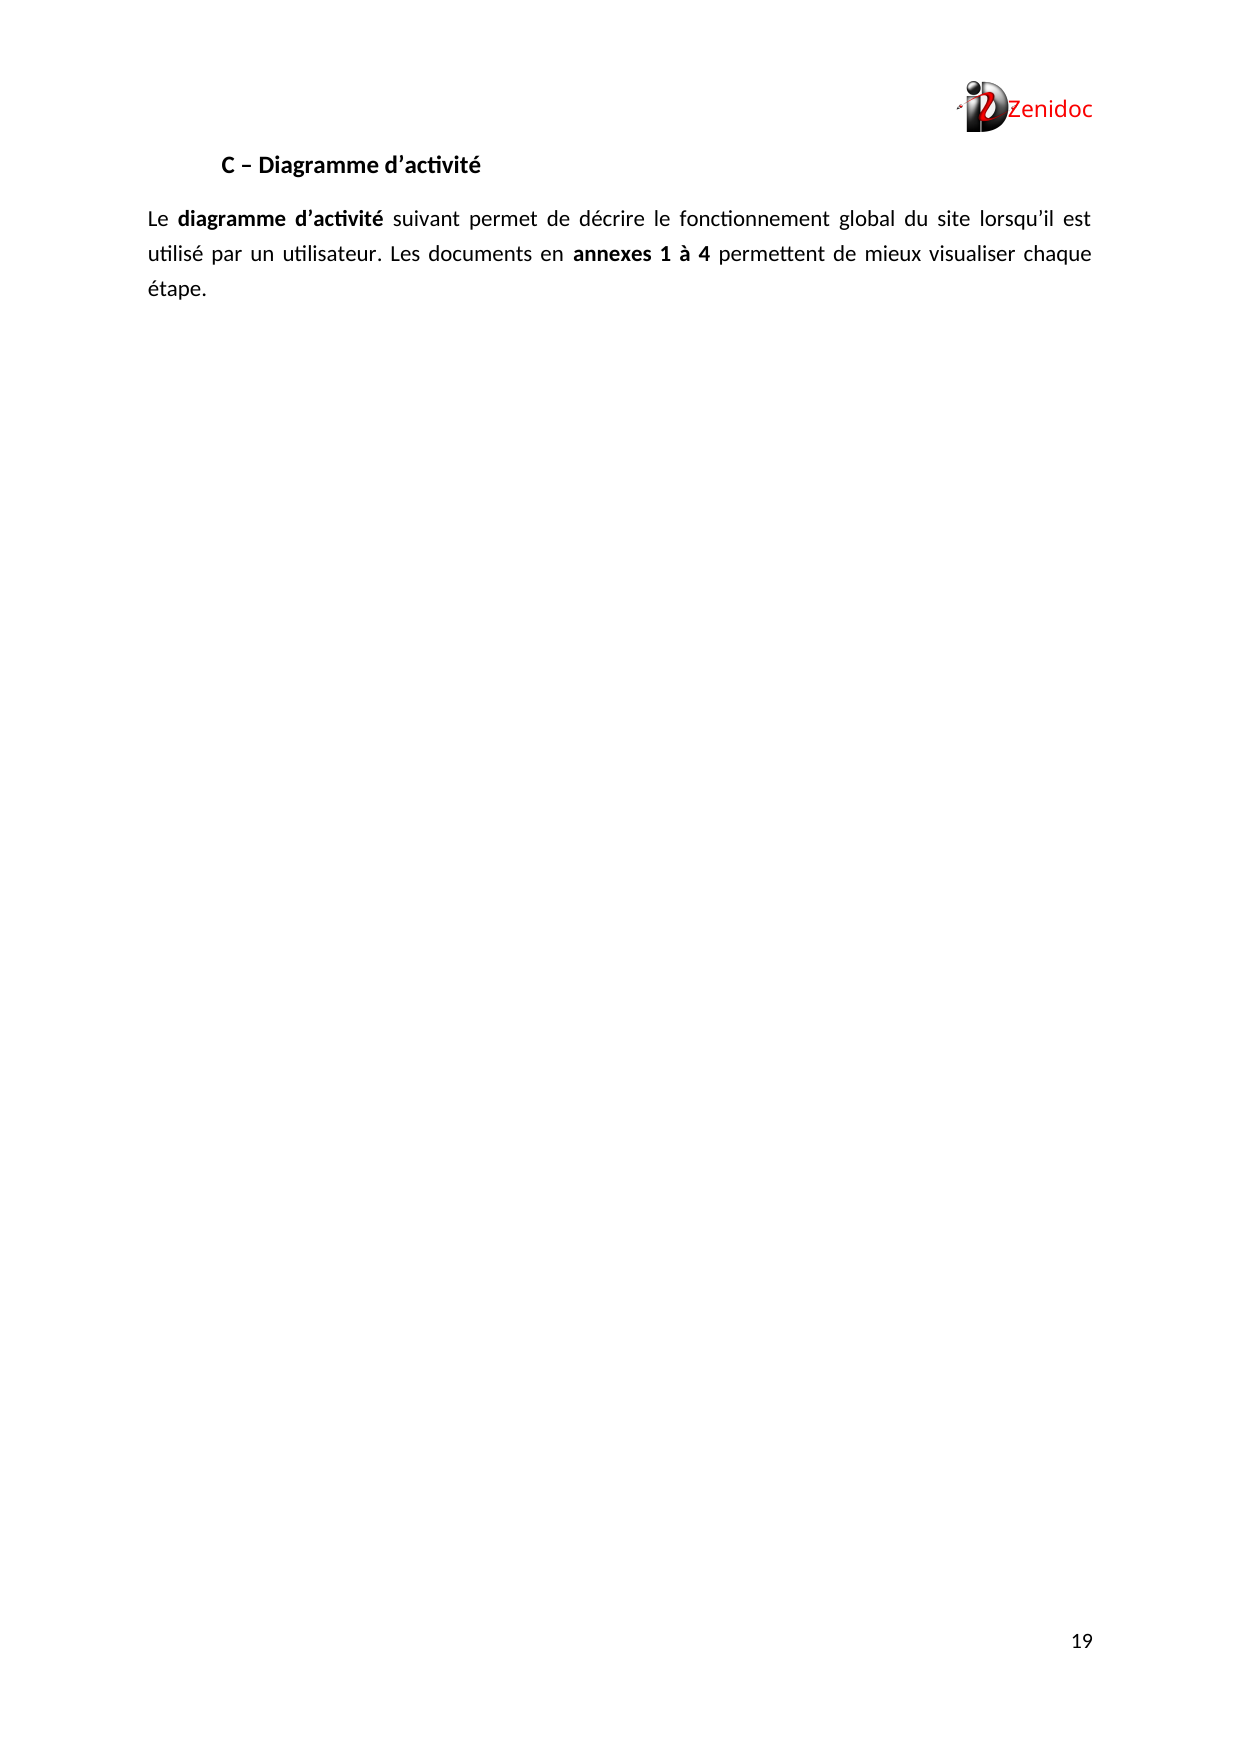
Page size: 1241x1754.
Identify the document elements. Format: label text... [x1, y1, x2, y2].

picture [956, 81, 1018, 132]
text Le diagramme d’activité suivant permet de décrire le fonctionnement global du site lorsqu’il est utilisé par un utilisateur. Les documents en annexes 1 à 4 permettent de mieux visualiser chaque étape. [148, 204, 1093, 302]
picture [1011, 104, 1018, 115]
text C – Diagramme d’activité [148, 149, 1093, 180]
